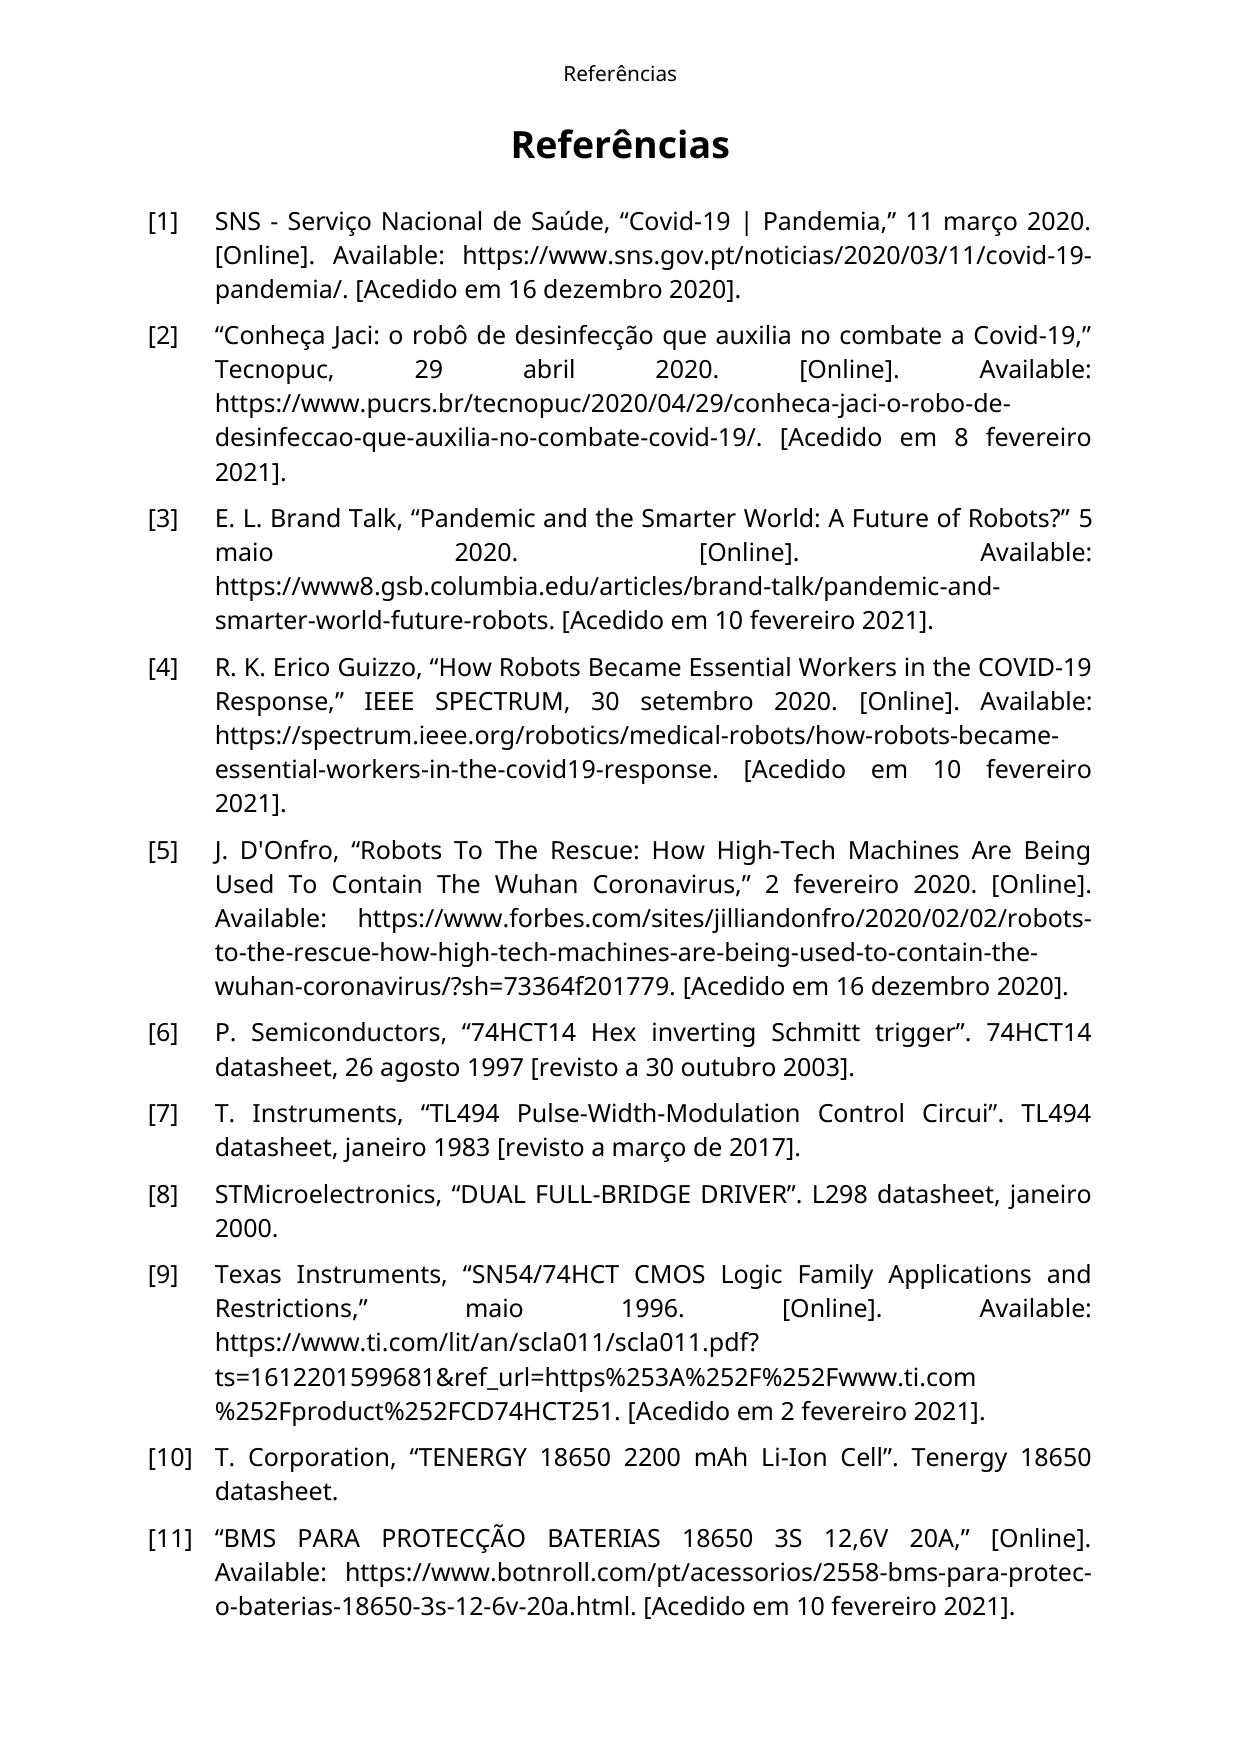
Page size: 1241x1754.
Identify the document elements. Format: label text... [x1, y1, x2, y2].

text [10] T. Corporation, “TENERGY 18650 2200 mAh Li-Ion Cell”. Tenergy 18650 datasheet. [148, 1440, 1092, 1508]
text [6] P. Semiconductors, “74HCT14 Hex inverting Schmitt trigger”. 74HCT14 datasheet, 26 agosto 1997 [revisto a 30 outubro 2003]. [148, 1015, 1092, 1083]
text [5] J. D'Onfro, “Robots To The Rescue: How High-Tech Machines Are Being Used To Contain The Wuhan Coronavirus,” 2 fevereiro 2020. [Online]. Available: https://www.forbes.com/sites/jilliandonfro/2020/02/02/robots-to-the-rescue-how-high-tech-machines-are-being-used-to-contain-the-wuhan-coronavirus/?sh=73364f201779. [Acedido em 16 dezembro 2020]. [148, 832, 1092, 1003]
text [1] SNS - Serviço Nacional de Saúde, “Covid-19 | Pandemia,” 11 março 2020. [Online]. Available: https://www.sns.gov.pt/noticias/2020/03/11/covid-19-pandemia/. [Acedido em 16 dezembro 2020]. [148, 203, 1092, 305]
text [9] Texas Instruments, “SN54/74HCT CMOS Logic Family Applications and Restrictions,” maio 1996. [Online]. Available: https://www.ti.com/lit/an/scla011/scla011.pdf?ts=1612201599681&ref_url=https%253A%252F%252Fwww.ti.com%252Fproduct%252FCD74HCT251. [Acedido em 2 fevereiro 2021]. [148, 1257, 1092, 1427]
text [4] R. K. Erico Guizzo, “How Robots Became Essential Workers in the COVID-19 Response,” IEEE SPECTRUM, 30 setembro 2020. [Online]. Available: https://spectrum.ieee.org/robotics/medical-robots/how-robots-became-essential-workers-in-the-covid19-response. [Acedido em 10 fevereiro 2021]. [148, 649, 1092, 820]
text Referências [148, 118, 1092, 169]
text [7] T. Instruments, “TL494 Pulse-Width-Modulation Control Circui”. TL494 datasheet, janeiro 1983 [revisto a março de 2017]. [148, 1096, 1092, 1164]
text [11] “BMS PARA PROTECÇÃO BATERIAS 18650 3S 12,6V 20A,” [Online]. Available: https://www.botnroll.com/pt/acessorios/2558-bms-para-protec-o-baterias-18650-3s-12-6v-20a.html. [Acedido em 10 fevereiro 2021]. [148, 1520, 1092, 1623]
text [8] STMicroelectronics, “DUAL FULL-BRIDGE DRIVER”. L298 datasheet, janeiro 2000. [148, 1176, 1092, 1244]
text [2] “Conheça Jaci: o robô de desinfecção que auxilia no combate a Covid-19,” Tecnopuc, 29 abril 2020. [Online]. Available: https://www.pucrs.br/tecnopuc/2020/04/29/conheca-jaci-o-robo-de-desinfeccao-que-auxilia-no-combate-covid-19/. [Acedido em 8 fevereiro 2021]. [148, 318, 1092, 488]
text [3] E. L. Brand Talk, “Pandemic and the Smarter World: A Future of Robots?” 5 maio 2020. [Online]. Available: https://www8.gsb.columbia.edu/articles/brand-talk/pandemic-and-smarter-world-future-robots. [Acedido em 10 fevereiro 2021]. [148, 501, 1092, 637]
